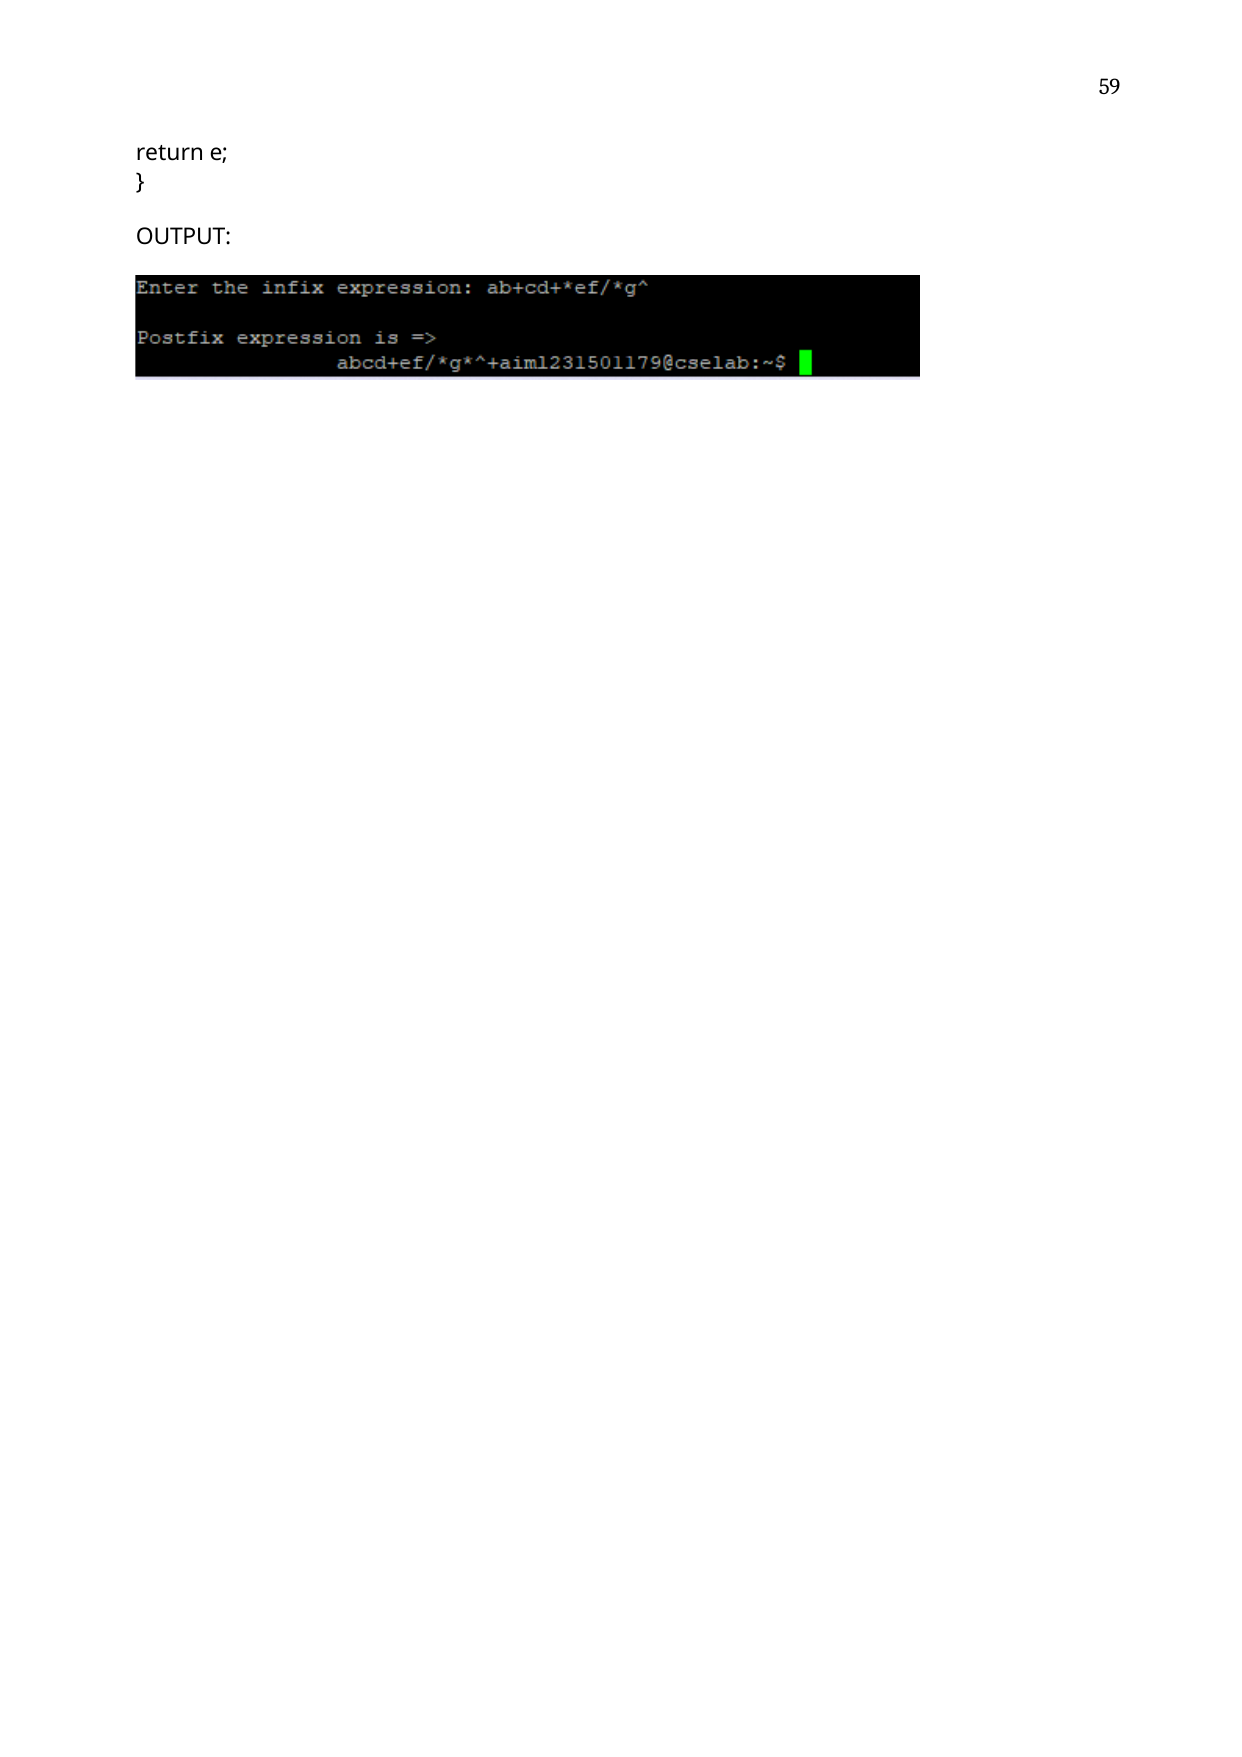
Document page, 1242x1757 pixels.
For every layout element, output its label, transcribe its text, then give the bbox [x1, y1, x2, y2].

text } OUTPUT: [136, 165, 239, 251]
text return e; [136, 139, 1160, 165]
picture [135, 275, 920, 380]
